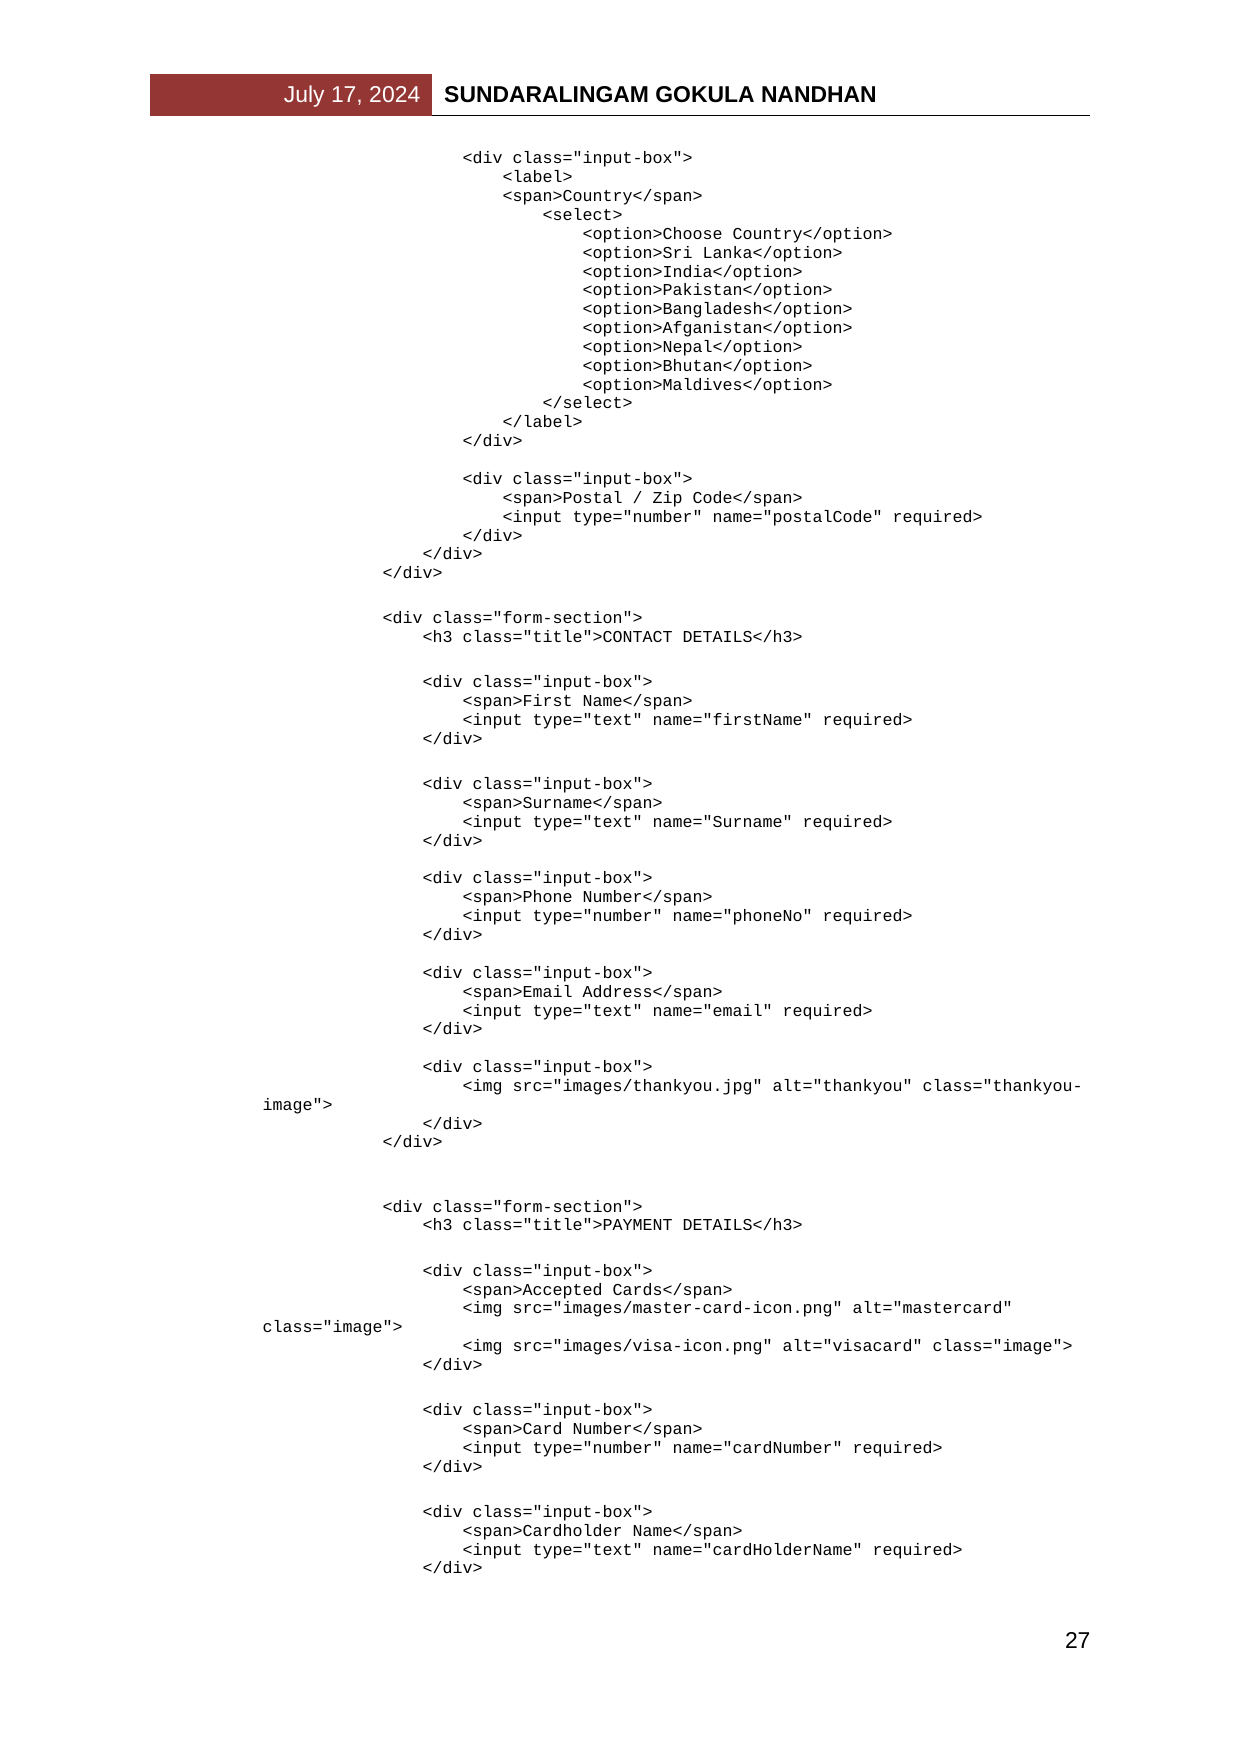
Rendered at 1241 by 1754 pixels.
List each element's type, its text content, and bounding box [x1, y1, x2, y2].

list <div class="input-box"> [262, 964, 1090, 983]
list <option>India</option> [262, 263, 1090, 282]
list </div> [262, 1560, 1090, 1579]
list <input type="number" name="phoneNo" required> [262, 908, 1090, 927]
list <img src="images/visa-icon.png" alt="visacard" class="image"> [262, 1338, 1090, 1356]
list <option>Pakistan</option> [262, 282, 1090, 301]
list <img src="images/master-card-icon.png" alt="mastercard" class="image"> [262, 1300, 1090, 1338]
list </div> [262, 1134, 1090, 1153]
list <span>Cardholder Name</span> [262, 1522, 1090, 1541]
list <div class="input-box"> [262, 1059, 1090, 1077]
list </label> [262, 414, 1090, 433]
list </div> [262, 1458, 1090, 1477]
list </div> [262, 546, 1090, 565]
list </div> [262, 832, 1090, 851]
list <div class="form-section"> [262, 1198, 1090, 1217]
list <h3 class="title">PAYMENT DETAILS</h3> [262, 1217, 1090, 1236]
list <div class="input-box"> [262, 471, 1090, 489]
list </div> [262, 527, 1090, 546]
list <option>Choose Country</option> [262, 225, 1090, 244]
list <span>Surname</span> [262, 795, 1090, 813]
list </div> [262, 1115, 1090, 1134]
list <span>Email Address</span> [262, 983, 1090, 1002]
list <span>Phone Number</span> [262, 889, 1090, 908]
list <input type="number" name="cardNumber" required> [262, 1439, 1090, 1458]
list </div> [262, 433, 1090, 452]
list <input type="text" name="cardHolderName" required> [262, 1541, 1090, 1560]
list <span>First Name</span> [262, 693, 1090, 712]
list <option>Afganistan</option> [262, 320, 1090, 338]
list <input type="number" name="postalCode" required> [262, 508, 1090, 527]
list </div> [262, 927, 1090, 946]
list <div class="form-section"> [262, 610, 1090, 629]
list <input type="text" name="firstName" required> [262, 712, 1090, 731]
list <option>Nepal</option> [262, 338, 1090, 357]
list <div class="input-box"> [262, 1262, 1090, 1281]
list <span>Card Number</span> [262, 1421, 1090, 1439]
list <div class="input-box"> [262, 870, 1090, 889]
list <span>Postal / Zip Code</span> [262, 489, 1090, 508]
list <div class="input-box"> [262, 1503, 1090, 1522]
list </div> [262, 731, 1090, 749]
list </div> [262, 1356, 1090, 1375]
list <span>Country</span> [262, 188, 1090, 207]
list <div class="input-box"> [262, 150, 1090, 169]
list <input type="text" name="email" required> [262, 1002, 1090, 1021]
list <option>Sri Lanka</option> [262, 244, 1090, 263]
list <span>Accepted Cards</span> [262, 1281, 1090, 1300]
list <option>Bhutan</option> [262, 357, 1090, 376]
list <option>Bangladesh</option> [262, 301, 1090, 320]
list <div class="input-box"> [262, 776, 1090, 795]
list </div> [262, 1021, 1090, 1040]
list <div class="input-box"> [262, 674, 1090, 693]
list </div> [262, 565, 1090, 584]
list <option>Maldives</option> [262, 376, 1090, 395]
list <div class="input-box"> [262, 1402, 1090, 1421]
list <select> [262, 207, 1090, 225]
list <h3 class="title">CONTACT DETAILS</h3> [262, 629, 1090, 648]
list <img src="images/thankyou.jpg" alt="thankyou" class="thankyou-image"> [262, 1077, 1090, 1115]
list </select> [262, 395, 1090, 414]
list <input type="text" name="Surname" required> [262, 813, 1090, 832]
list <label> [262, 169, 1090, 188]
